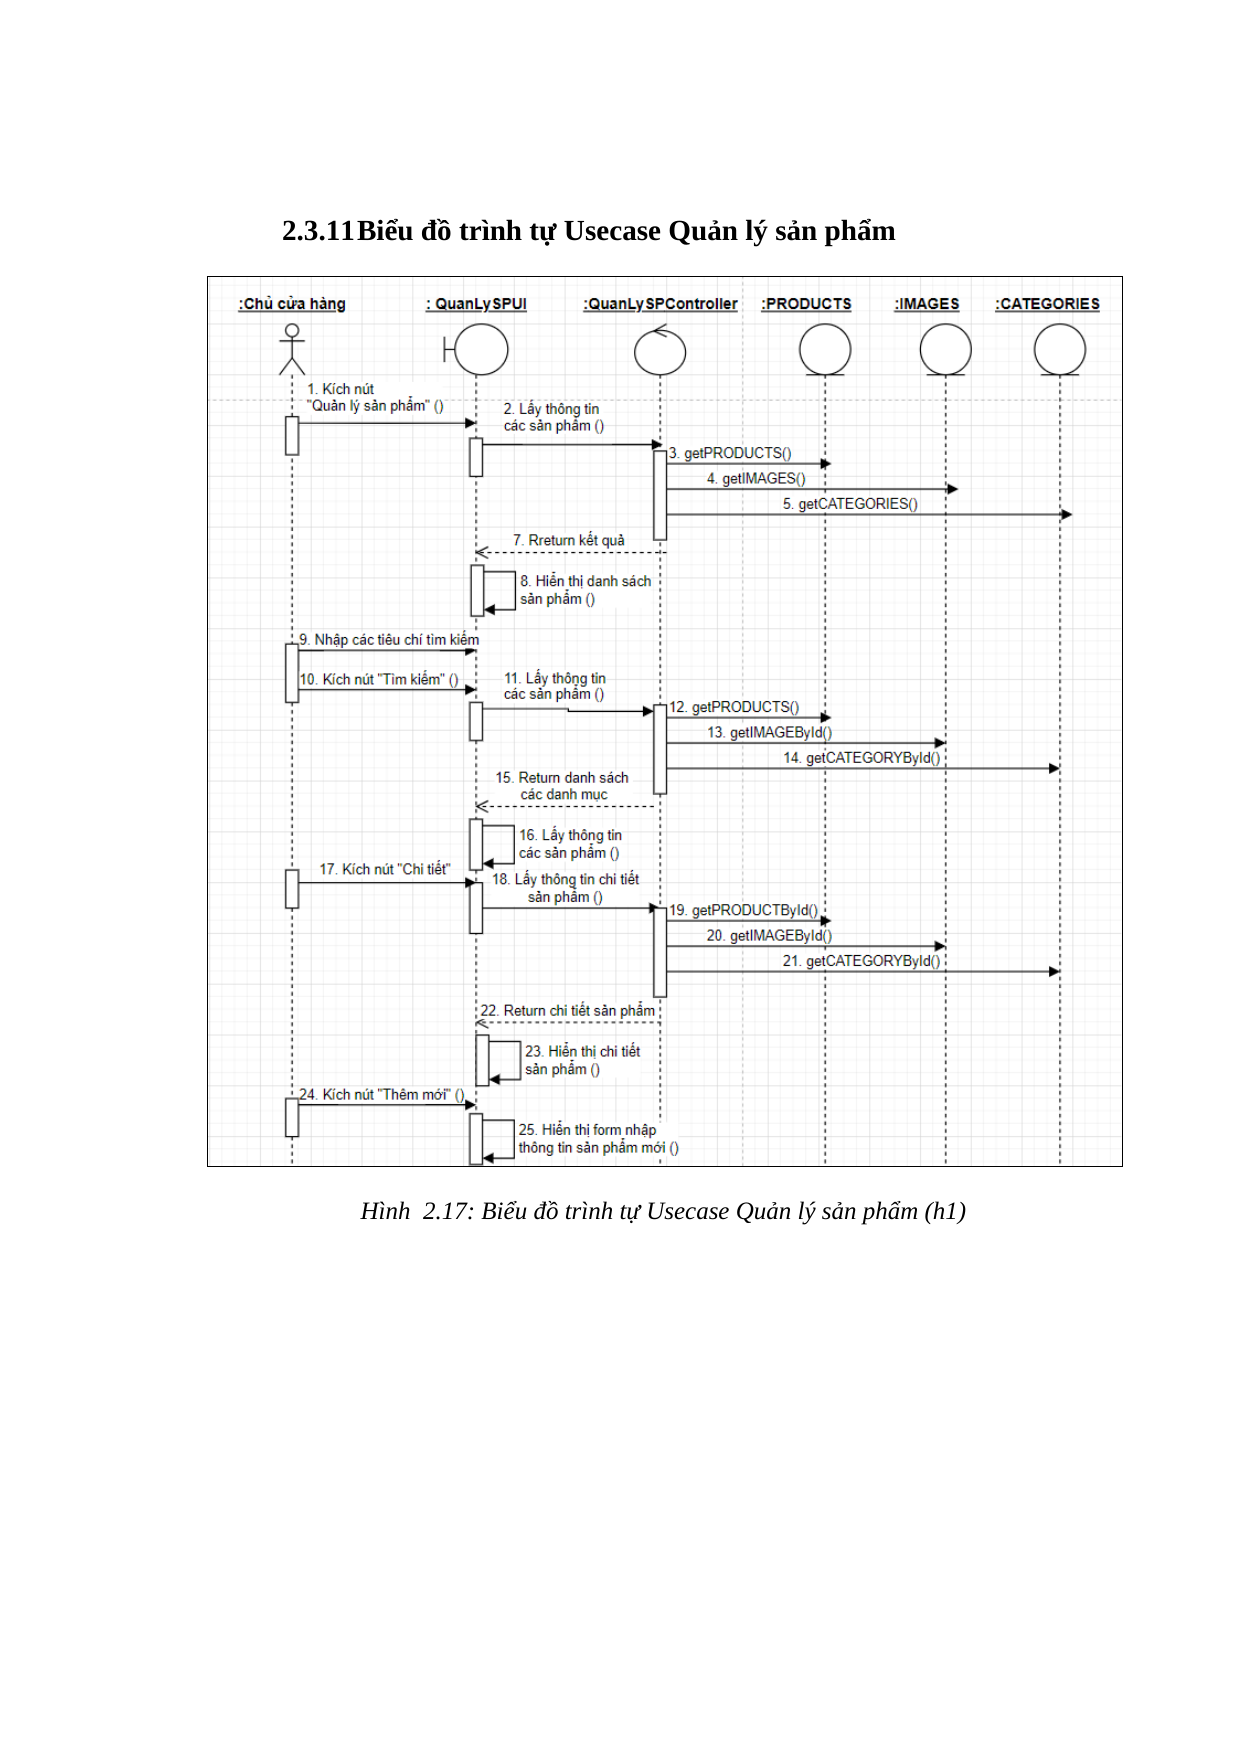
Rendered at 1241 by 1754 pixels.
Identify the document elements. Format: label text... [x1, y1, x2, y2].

picture [208, 277, 1122, 1166]
subtitle Biểu đồ trình tự Usecase Quản lý sản phẩm [282, 213, 1122, 247]
